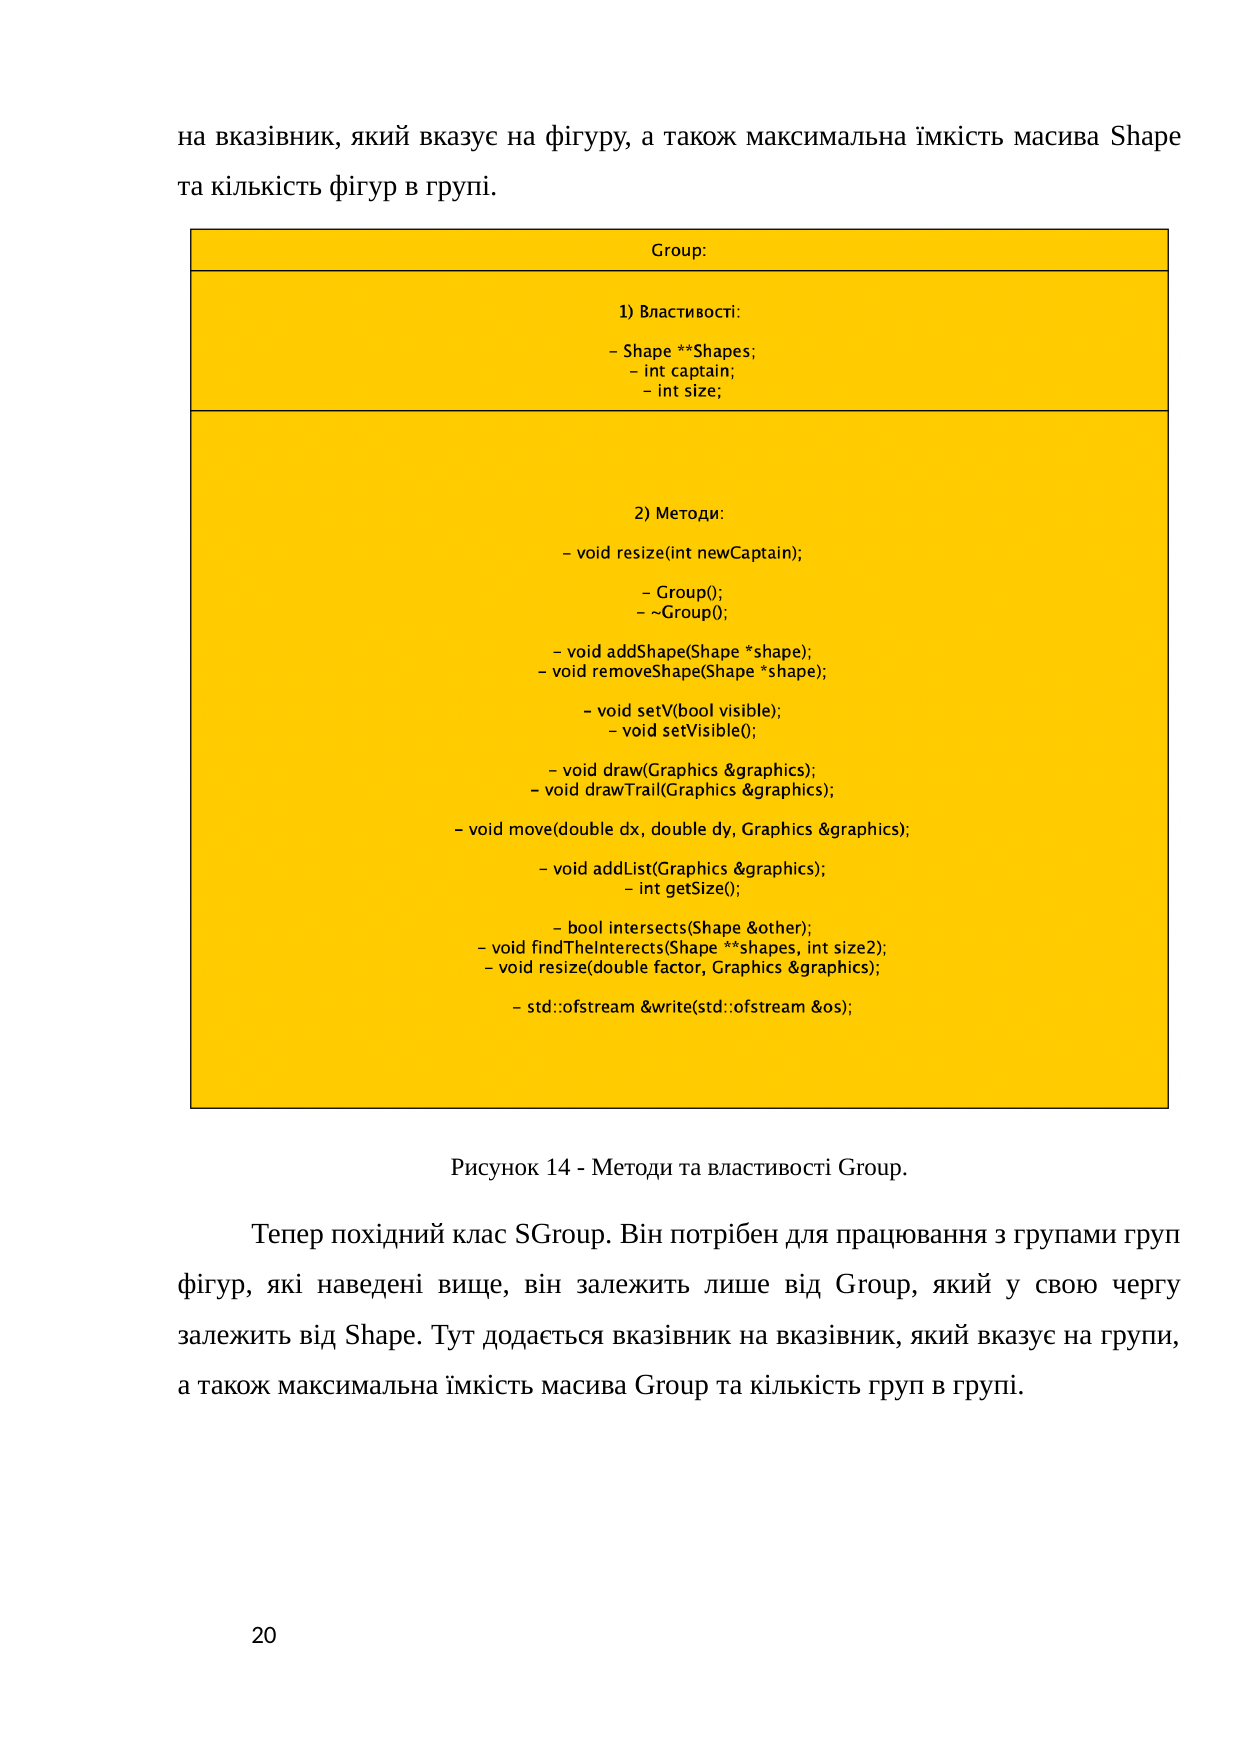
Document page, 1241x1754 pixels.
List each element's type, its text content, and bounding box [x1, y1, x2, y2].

picture [177, 218, 1182, 1125]
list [177, 118, 1181, 202]
list Тепер похідний клас SGroup. Він потрібен для працювання з групами груп фігур, які наведені вище, він залежить лише від Group, який у свою чергу залежить від Shape. Тут додається вказівник на вказівник, який вказує на групи, а також максимальна їмкість масива Group та кількість груп в групі. [177, 1216, 1181, 1401]
text Рисунок 14 - Методи та властивості Group. [177, 1152, 1181, 1181]
